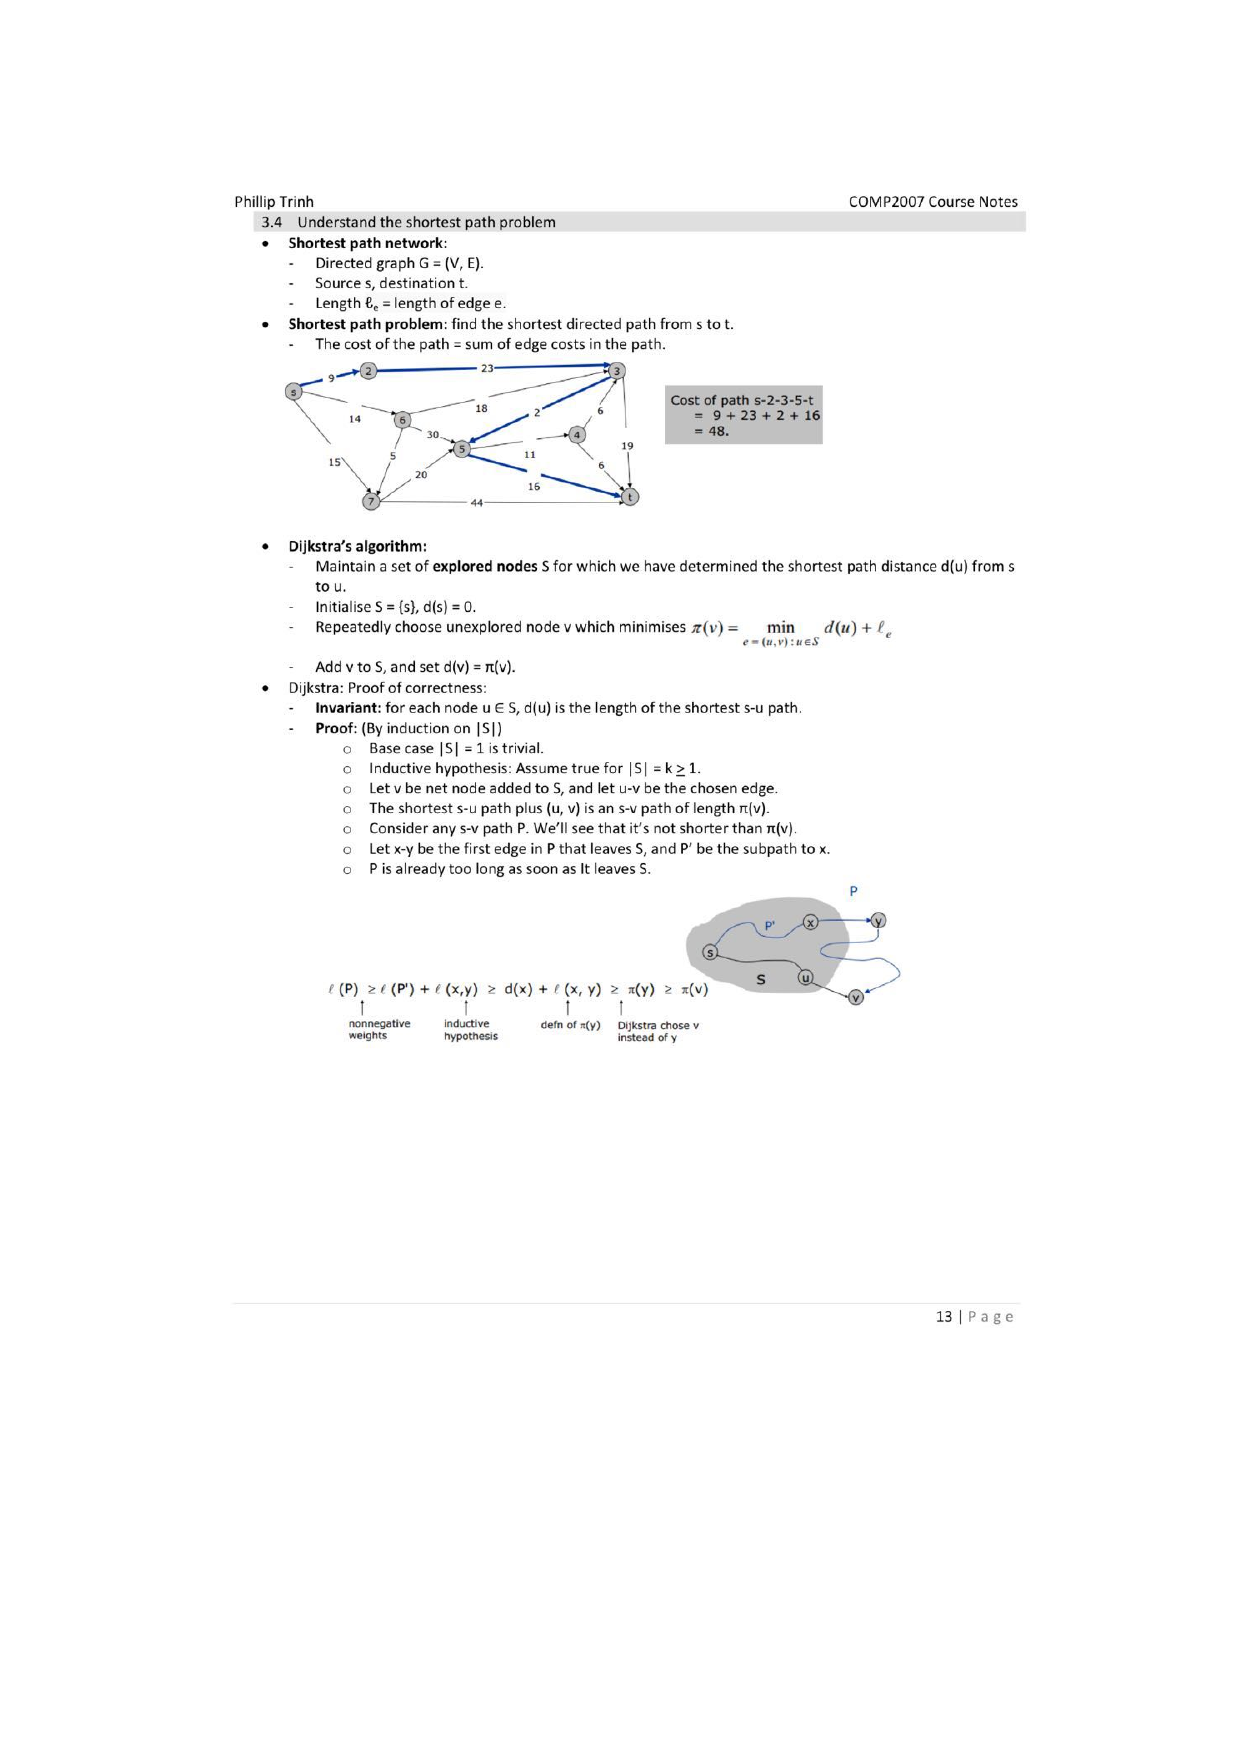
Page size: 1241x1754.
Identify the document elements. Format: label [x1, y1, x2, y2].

picture [187, 150, 1057, 1393]
